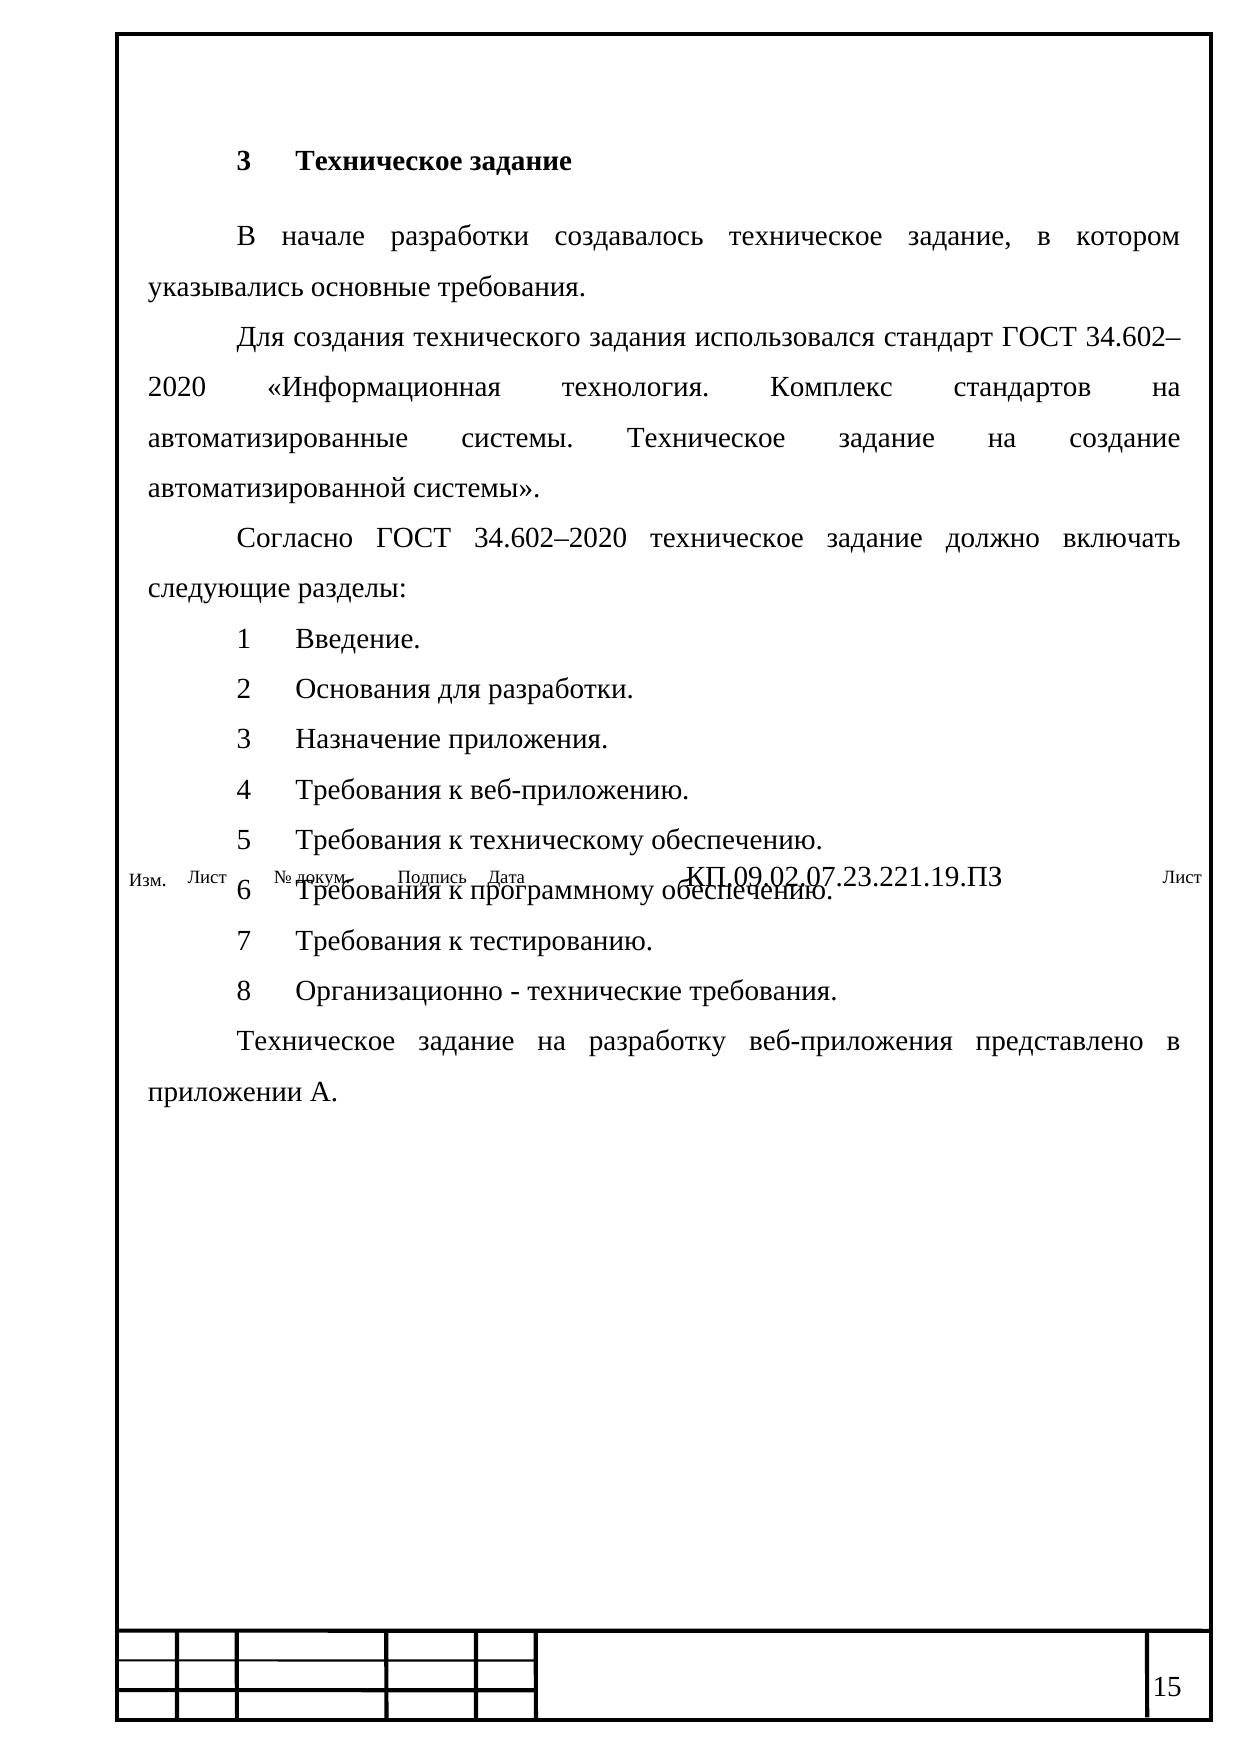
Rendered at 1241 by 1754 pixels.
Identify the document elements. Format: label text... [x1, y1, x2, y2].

list Организационно - технические требования. [148, 973, 1181, 1007]
list Требования к веб-приложению. [148, 772, 1181, 805]
text Техническое задание на разработку веб-приложения представлено в приложении А. [148, 1023, 1181, 1107]
list Назначение приложения. [148, 722, 1181, 755]
list Требования к техническому обеспечению. [148, 822, 1181, 856]
list Требования к тестированию. [148, 923, 1181, 956]
list Введение. [148, 621, 1181, 654]
text Согласно ГОСТ 34.602–2020 техническое задание должно включать следующие разделы: [148, 520, 1181, 604]
list Основания для разработки. [148, 671, 1181, 705]
subtitle Техническое задание [148, 143, 1181, 177]
text В начале разработки создавалось техническое задание, в котором указывались основные требования. [148, 218, 1181, 302]
list Требования к программному обеспечению. [148, 872, 1181, 906]
text Для создания технического задания использовался стандарт ГОСТ 34.602–2020 «Информационная технология. Комплекс стандартов на автоматизированные системы. Техническое задание на создание автоматизированной системы». [148, 319, 1181, 503]
